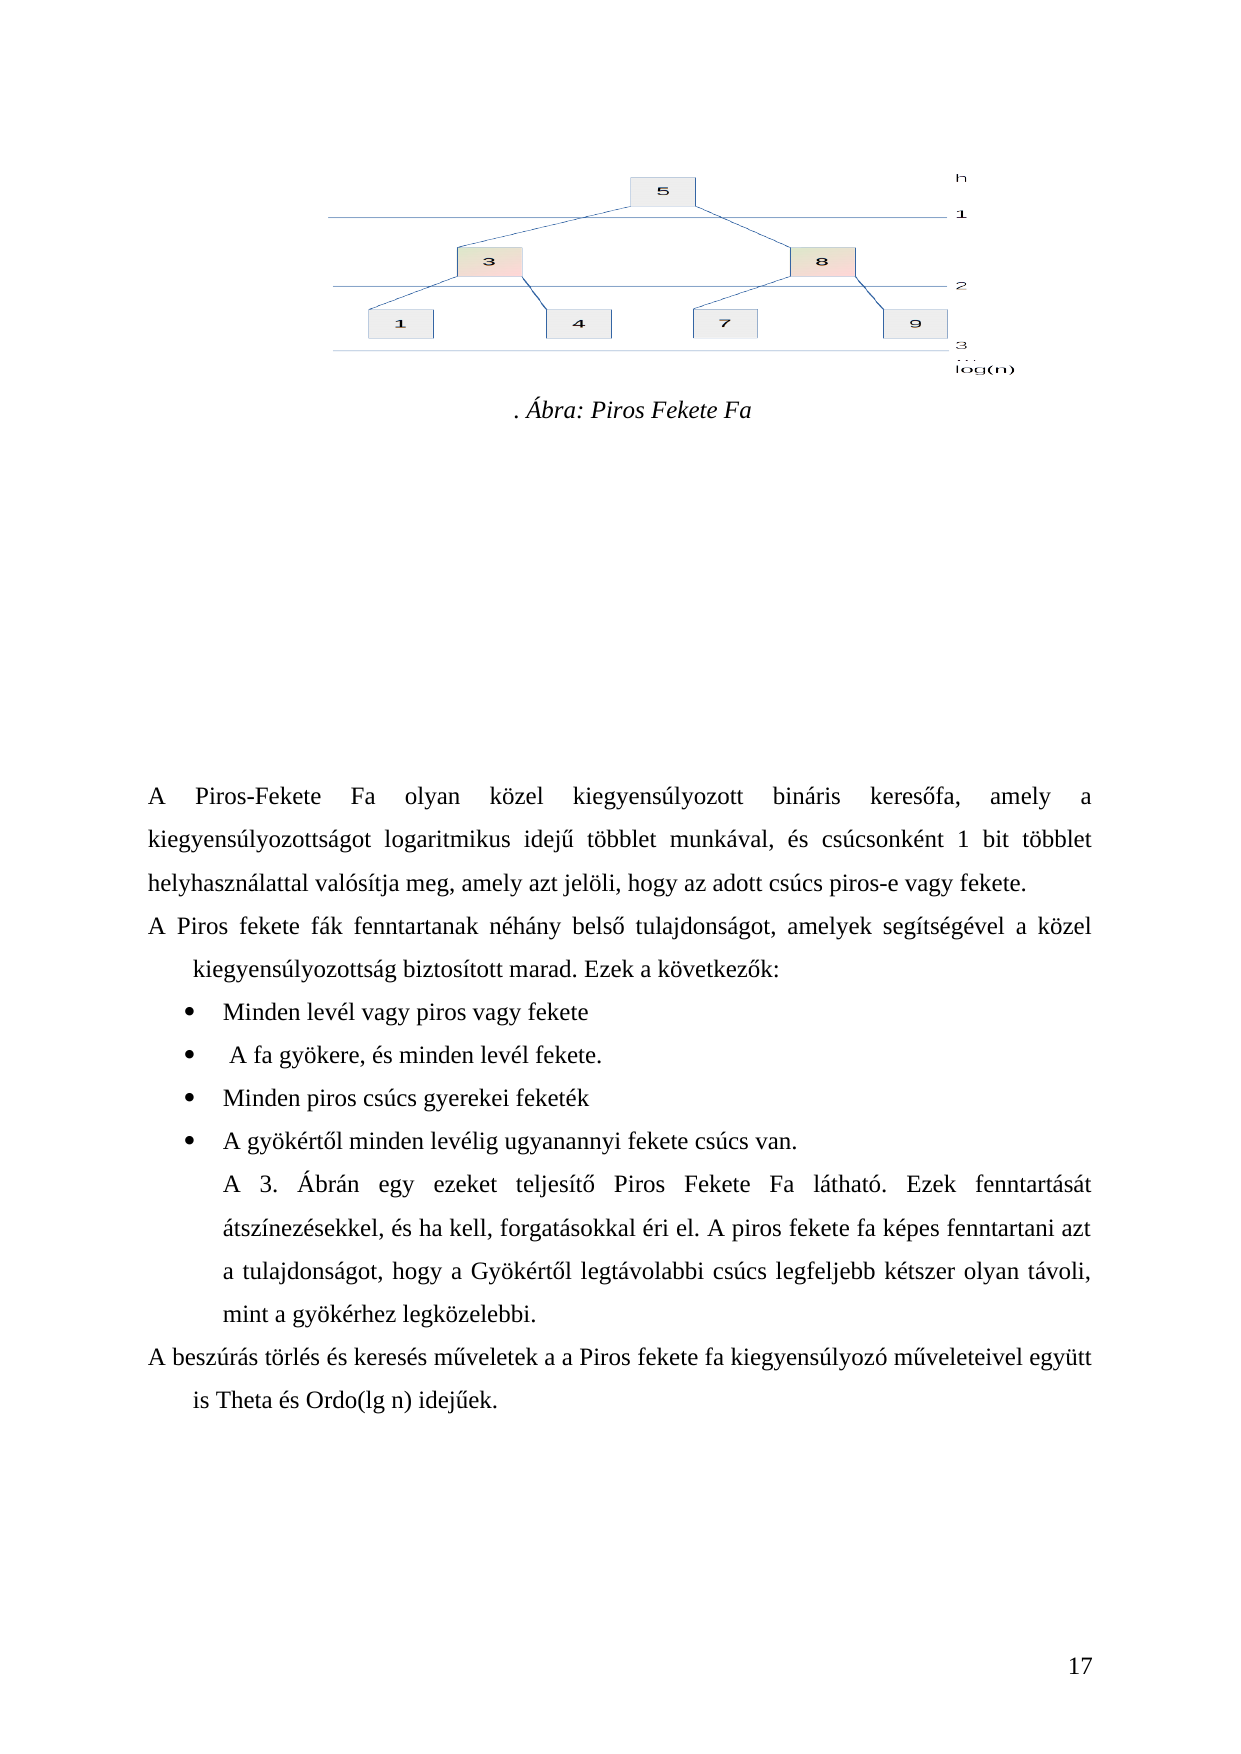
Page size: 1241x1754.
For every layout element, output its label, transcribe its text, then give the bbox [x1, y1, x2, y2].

text A Piros-Fekete Fa olyan közel kiegyensúlyozott bináris keresőfa, amely a kiegyensúlyozottságot logaritmikus idejű többlet munkával, és csúcsonként 1 bit többlet helyhasználattal valósítja meg, amely azt jelöli, hogy az adott csúcs piros-e vagy fekete. [148, 781, 1092, 896]
text A Piros fekete fák fenntartanak néhány belső tulajdonságot, amelyek segítségével a közel kiegyensúlyozottság biztosított marad. Ezek a következők: [148, 911, 1092, 983]
list A gyökértől minden levélig ugyanannyi fekete csúcs van. [185, 1126, 1092, 1155]
text A 3. Ábrán egy ezeket teljesítő Piros Fekete Fa látható. Ezek fenntartását átszínezésekkel, és ha kell, forgatásokkal éri el. A piros fekete fa képes fenntartani azt a tulajdonságot, hogy a Gyökértől legtávolabbi csúcs legfeljebb kétszer olyan távoli, mint a gyökérhez legközelebbi. [223, 1169, 1092, 1328]
list A fa gyökere, és minden levél fekete. [185, 1040, 1092, 1069]
picture [305, 171, 1020, 382]
list Minden piros csúcs gyerekei feketék [185, 1083, 1092, 1112]
text A beszúrás törlés és keresés műveletek a a Piros fekete fa kiegyensúlyozó műveleteivel együtt is Theta és Ordo(lg n) idejűek. [148, 1342, 1092, 1414]
list Minden levél vagy piros vagy fekete [185, 997, 1092, 1026]
